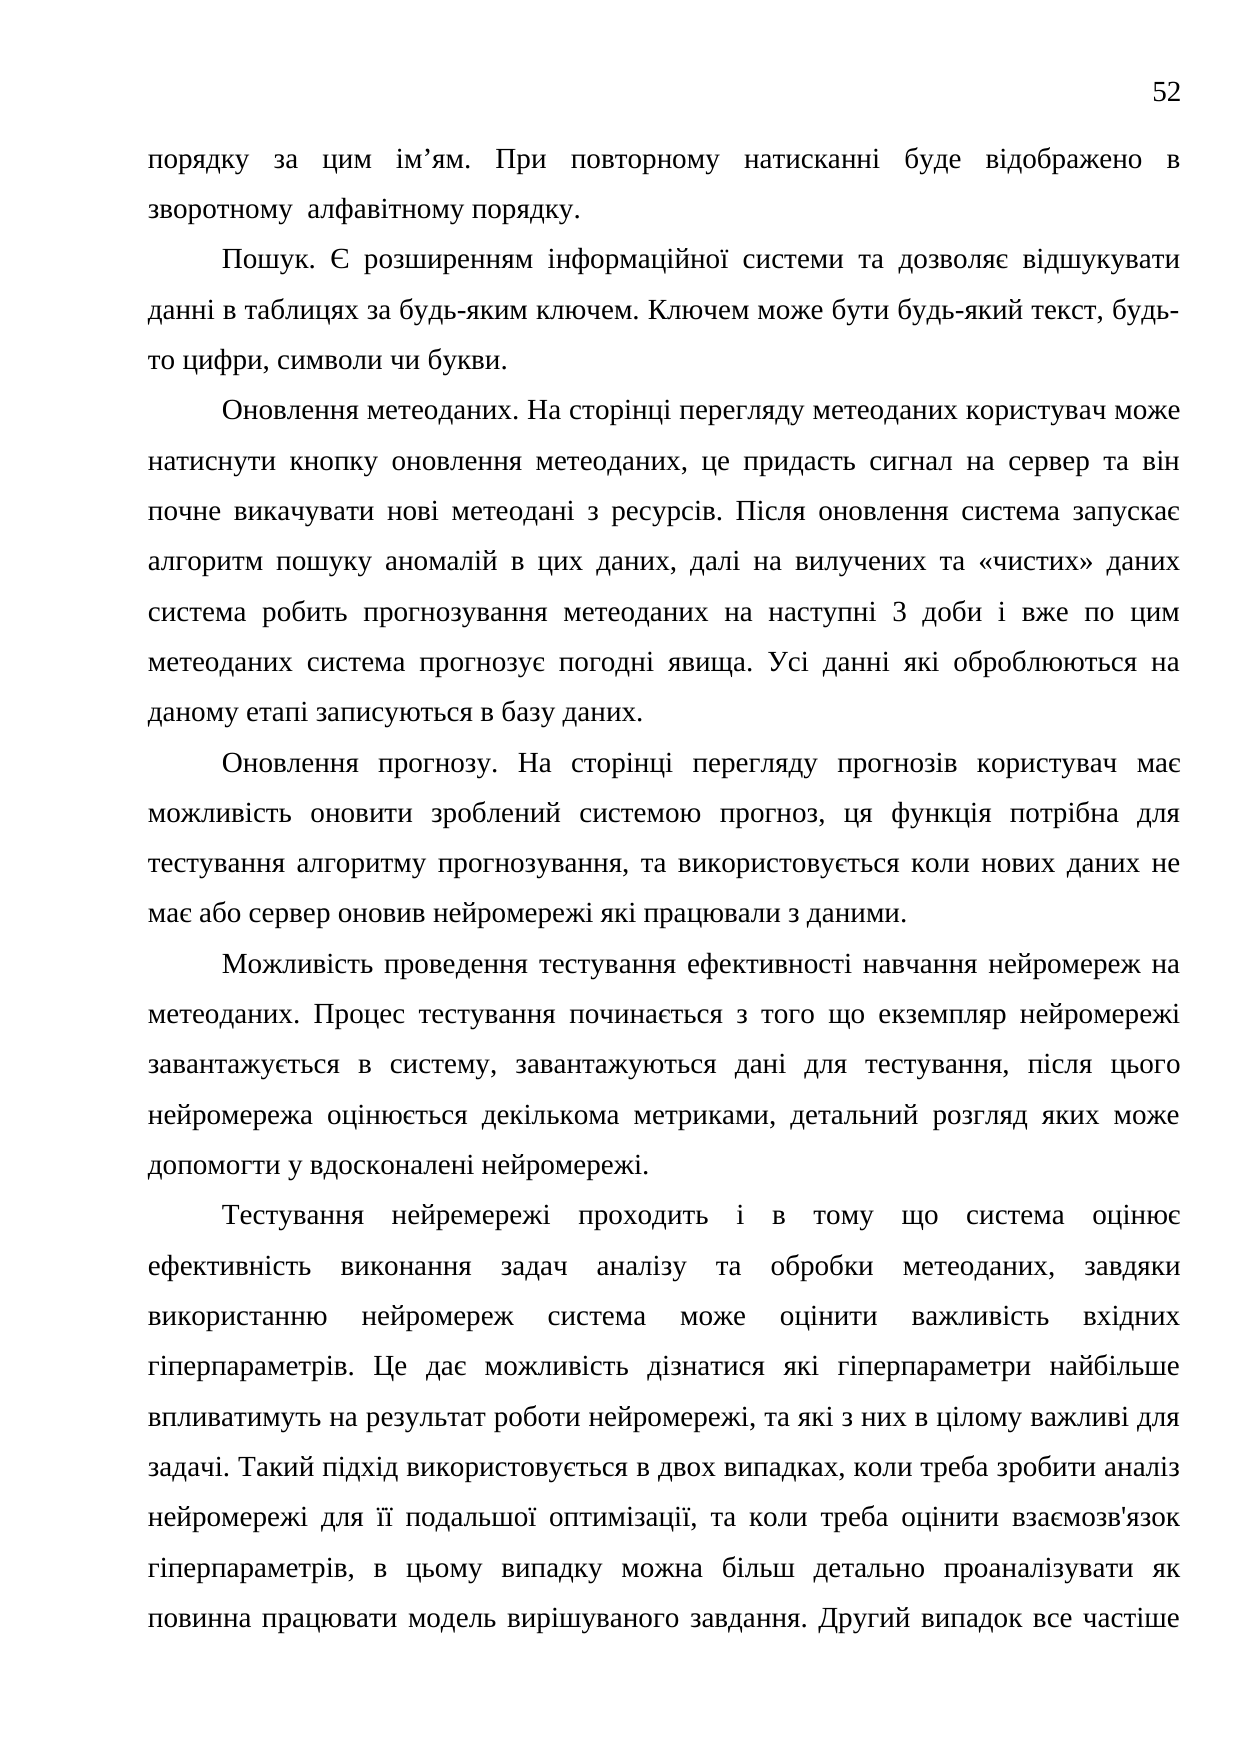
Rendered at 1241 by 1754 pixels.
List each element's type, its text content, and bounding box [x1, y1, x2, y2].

text Можливість проведення тестування ефективності навчання нейромереж на метеоданих. Процес тестування починається з того що екземпляр нейромережі завантажується в систему, завантажуються дані для тестування, після цього нейромережа оцінюється декількома метриками, детальний розгляд яких може допомогти у вдосконалені нейромережі. [148, 946, 1181, 1181]
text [148, 141, 1181, 225]
text Оновлення метеоданих. На сторінці перегляду метеоданих користувач може натиснути кнопку оновлення метеоданих, це придасть сигнал на сервер та він почне викачувати нові метеодані з ресурсів. Після оновлення система запускає алгоритм пошуку аномалій в цих даних, далі на вилучених та «чистих» даних система робить прогнозування метеоданих на наступні 3 доби і вже по цим метеоданих система прогнозує погодні явища. Усі данні які оброблюються на даному етапі записуються в базу даних. [148, 392, 1181, 728]
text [148, 1197, 1181, 1633]
text Оновлення прогнозу. На сторінці перегляду прогнозів користувач має можливість оновити зроблений системою прогноз, ця функція потрібна для тестування алгоритму прогнозування, та використовується коли нових даних не має або сервер оновив нейромережі які працювали з даними. [148, 745, 1181, 929]
text Пошук. Є розширенням інформаційної системи та дозволяє відшукувати данні в таблицях за будь-яким ключем. Ключем може бути будь-який текст, будь-то цифри, символи чи букви. [148, 242, 1181, 376]
